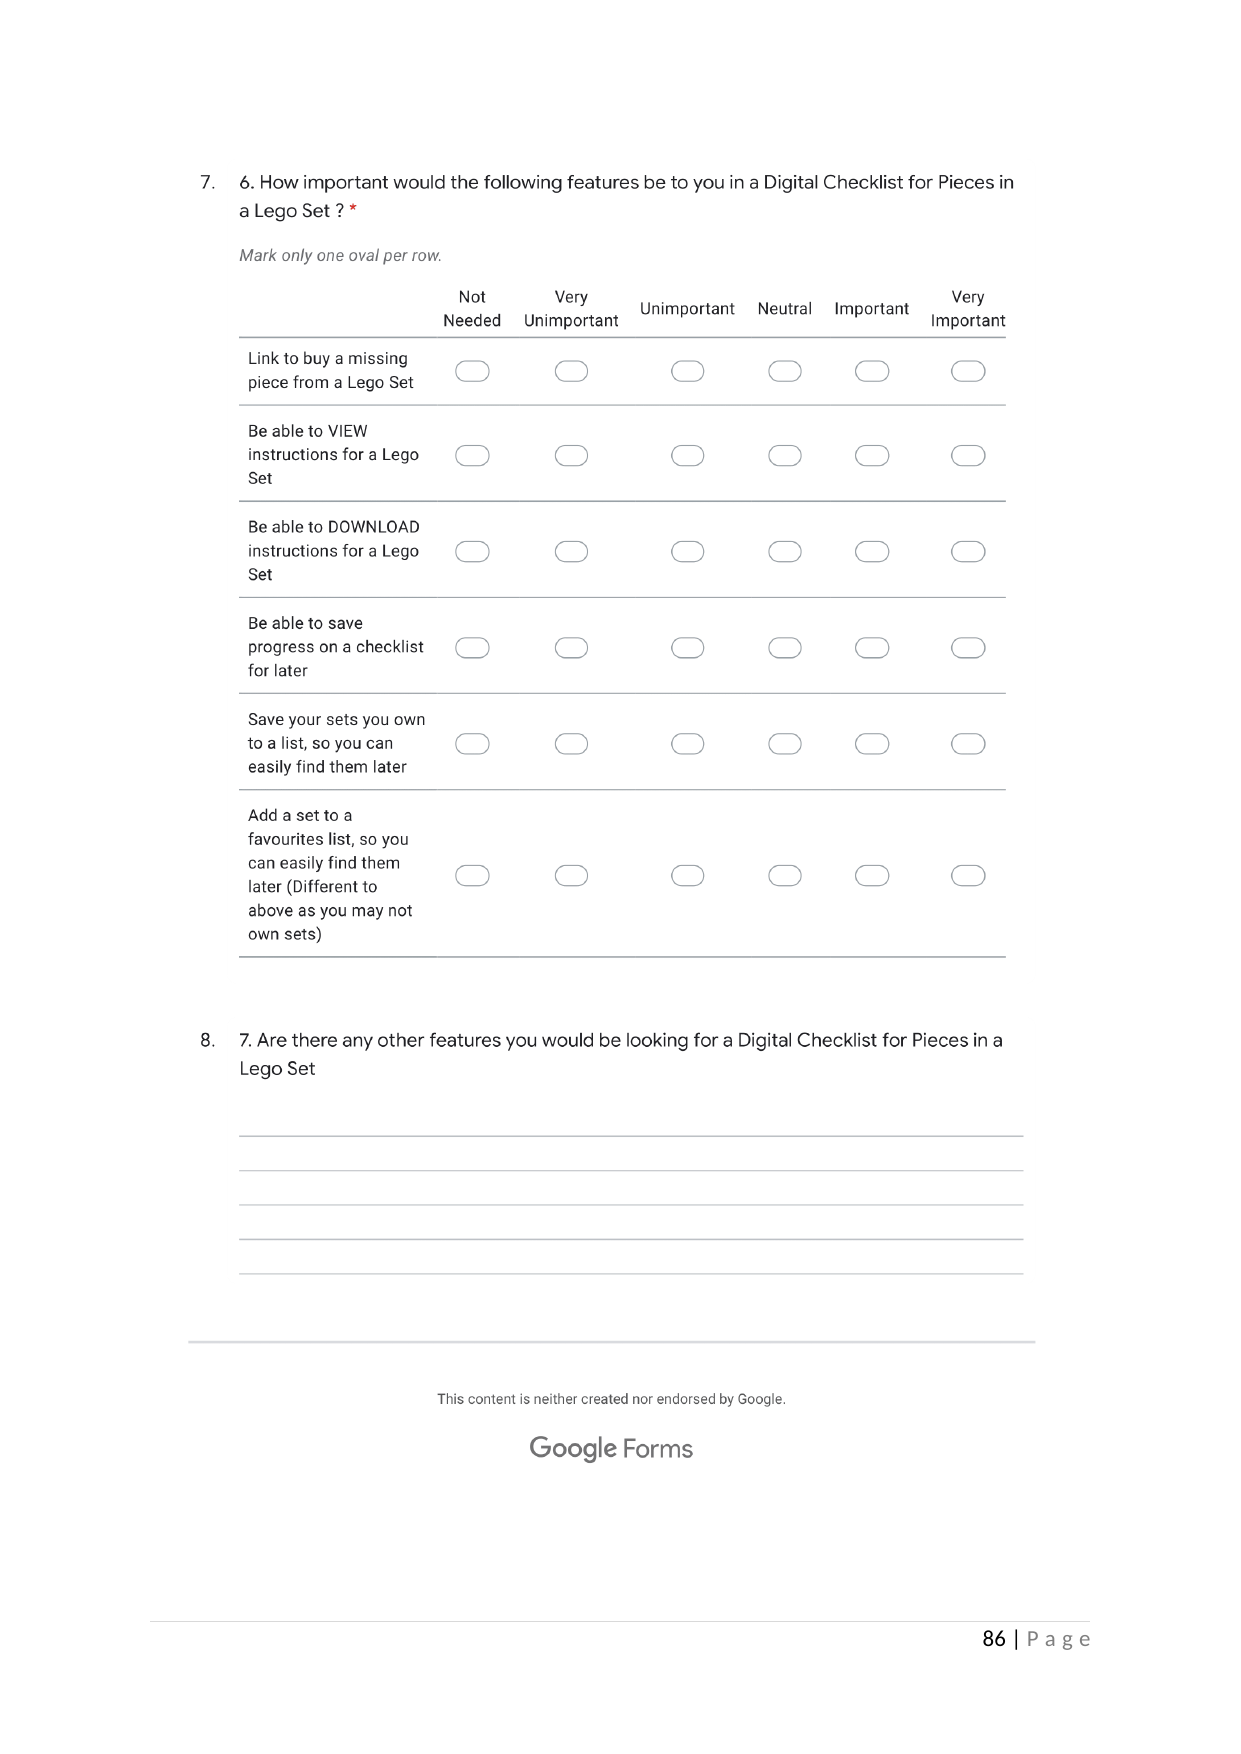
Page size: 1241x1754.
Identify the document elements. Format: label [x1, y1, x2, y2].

picture [150, 150, 1091, 1467]
